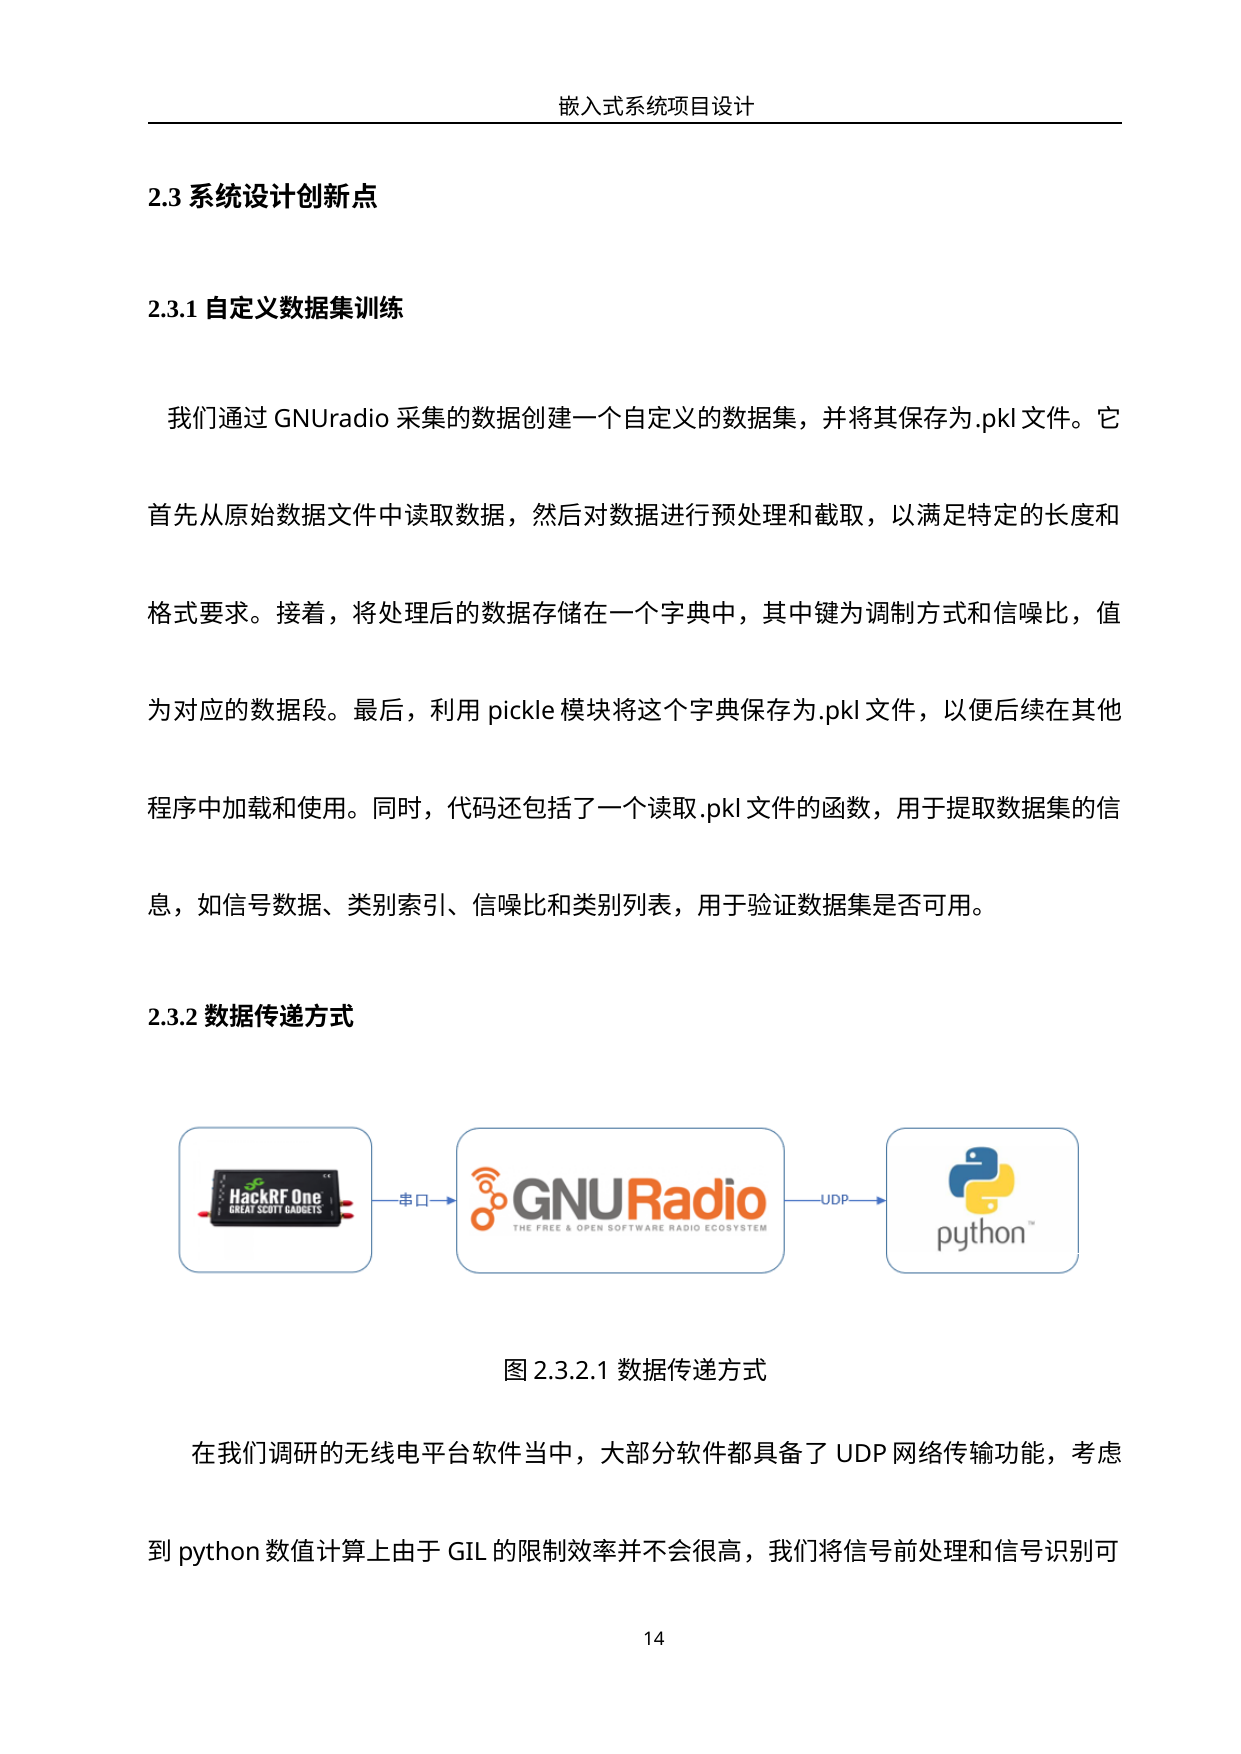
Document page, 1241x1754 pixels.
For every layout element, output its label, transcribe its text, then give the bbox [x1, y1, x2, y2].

picture [147, 1091, 1122, 1307]
subtitle 2.3 系统设计创新点 [148, 162, 1122, 227]
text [148, 1419, 1122, 1582]
subtitle 2.3.1 自定义数据集训练 [148, 274, 1122, 339]
text 我们通过GNUradio 采集的数据创建一个自定义的数据集，并将其保存为.pkl文件。它首先从原始数据文件中读取数据，然后对数据进行预处理和截取，以满足特定的长度和格式要求。接着，将处理后的数据存储在一个字典中，其中键为调制方式和信噪比，值为对应的数据段。最后，利用pickle模块将这个字典保存为.pkl文件，以便后续在其他程序中加载和使用。同时，代码还包括了一个读取.pkl文件的函数，用于提取数据集的信息，如信号数据、类别索引、信噪比和类别列表，用于验证数据集是否可用。 [148, 384, 1122, 936]
text 图2.3.2.1 数据传递方式 [148, 1336, 1122, 1401]
subtitle 2.3.2 数据传递方式 [148, 982, 1122, 1047]
